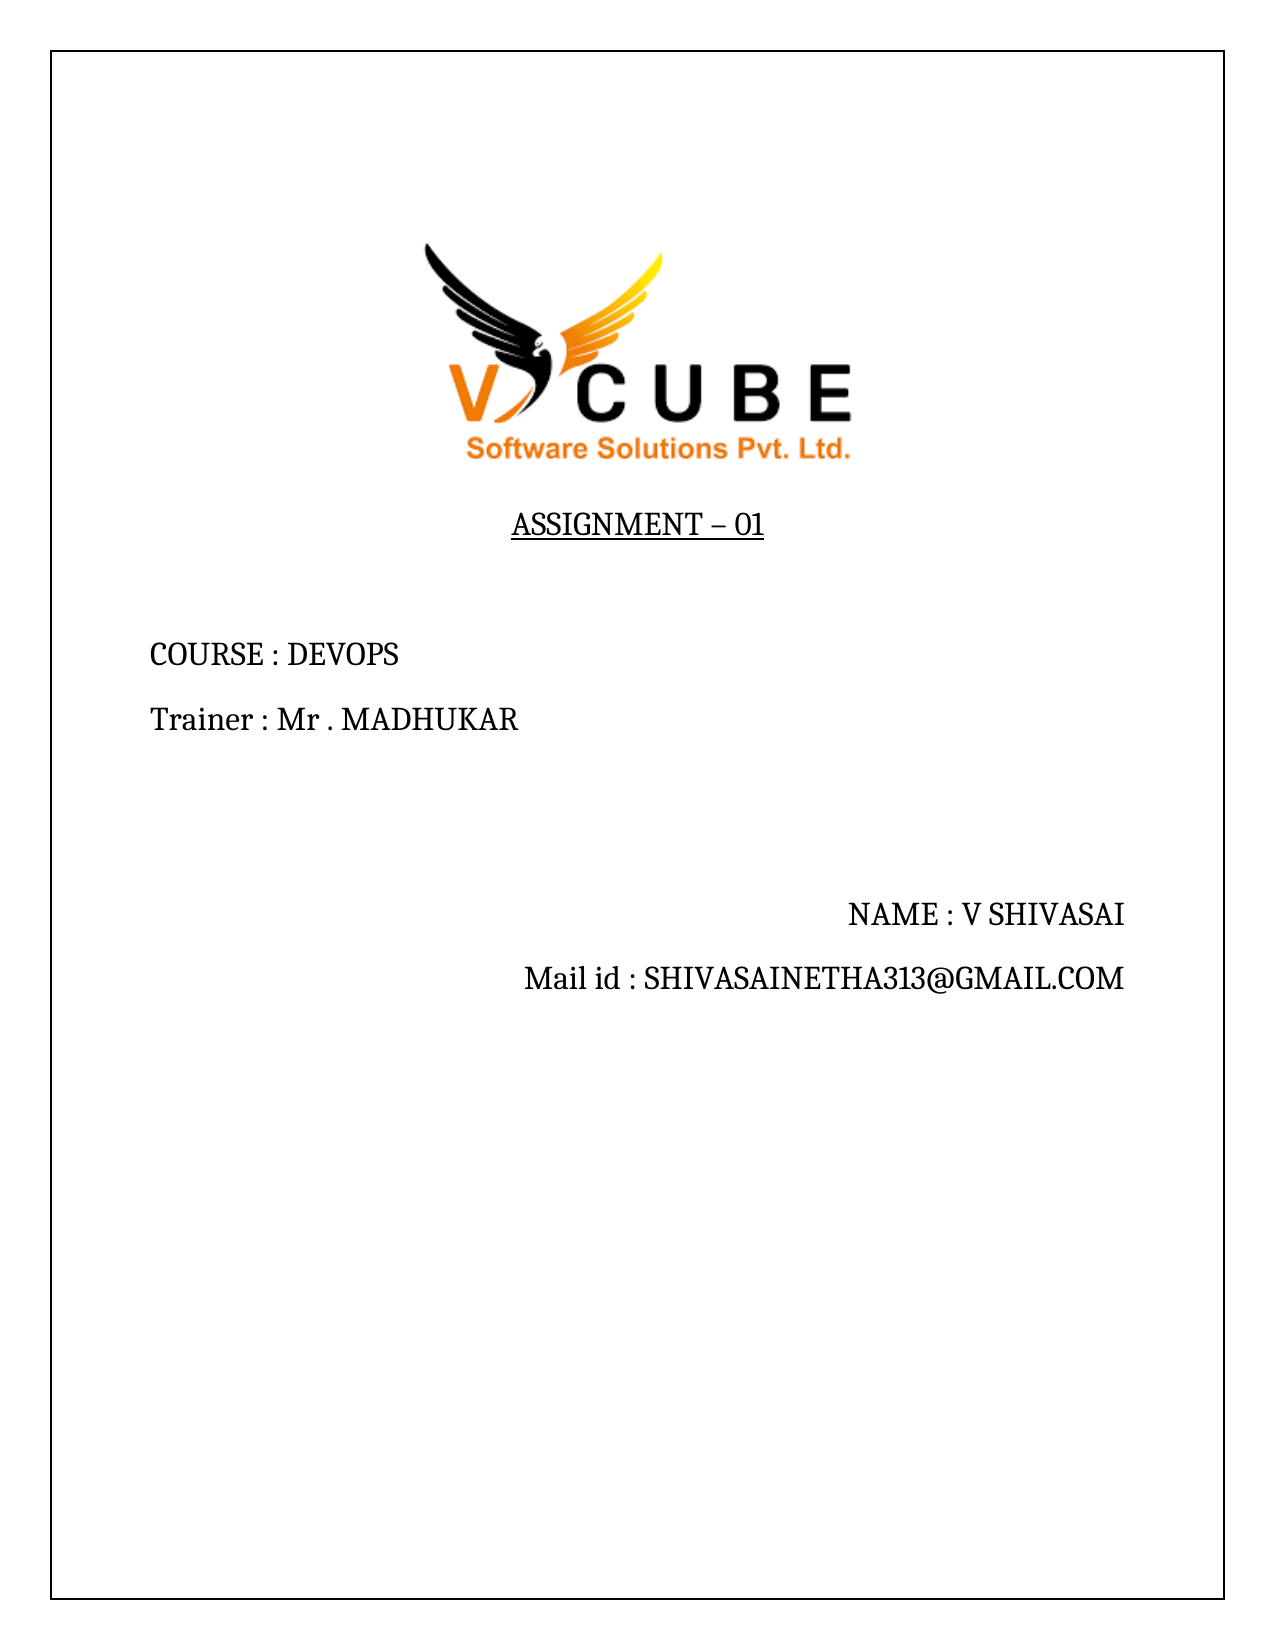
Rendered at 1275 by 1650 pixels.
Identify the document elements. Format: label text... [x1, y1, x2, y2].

text NAME : V SHIVASAI [150, 895, 1125, 933]
text ASSIGNMENT – 01 [150, 506, 1125, 544]
picture [393, 228, 883, 481]
text Trainer : Mr . MADHUKAR [150, 700, 1125, 738]
text Mail id : SHIVASAINETHA313@GMAIL.COM [150, 960, 1125, 998]
text COURSE : DEVOPS [150, 635, 1125, 674]
